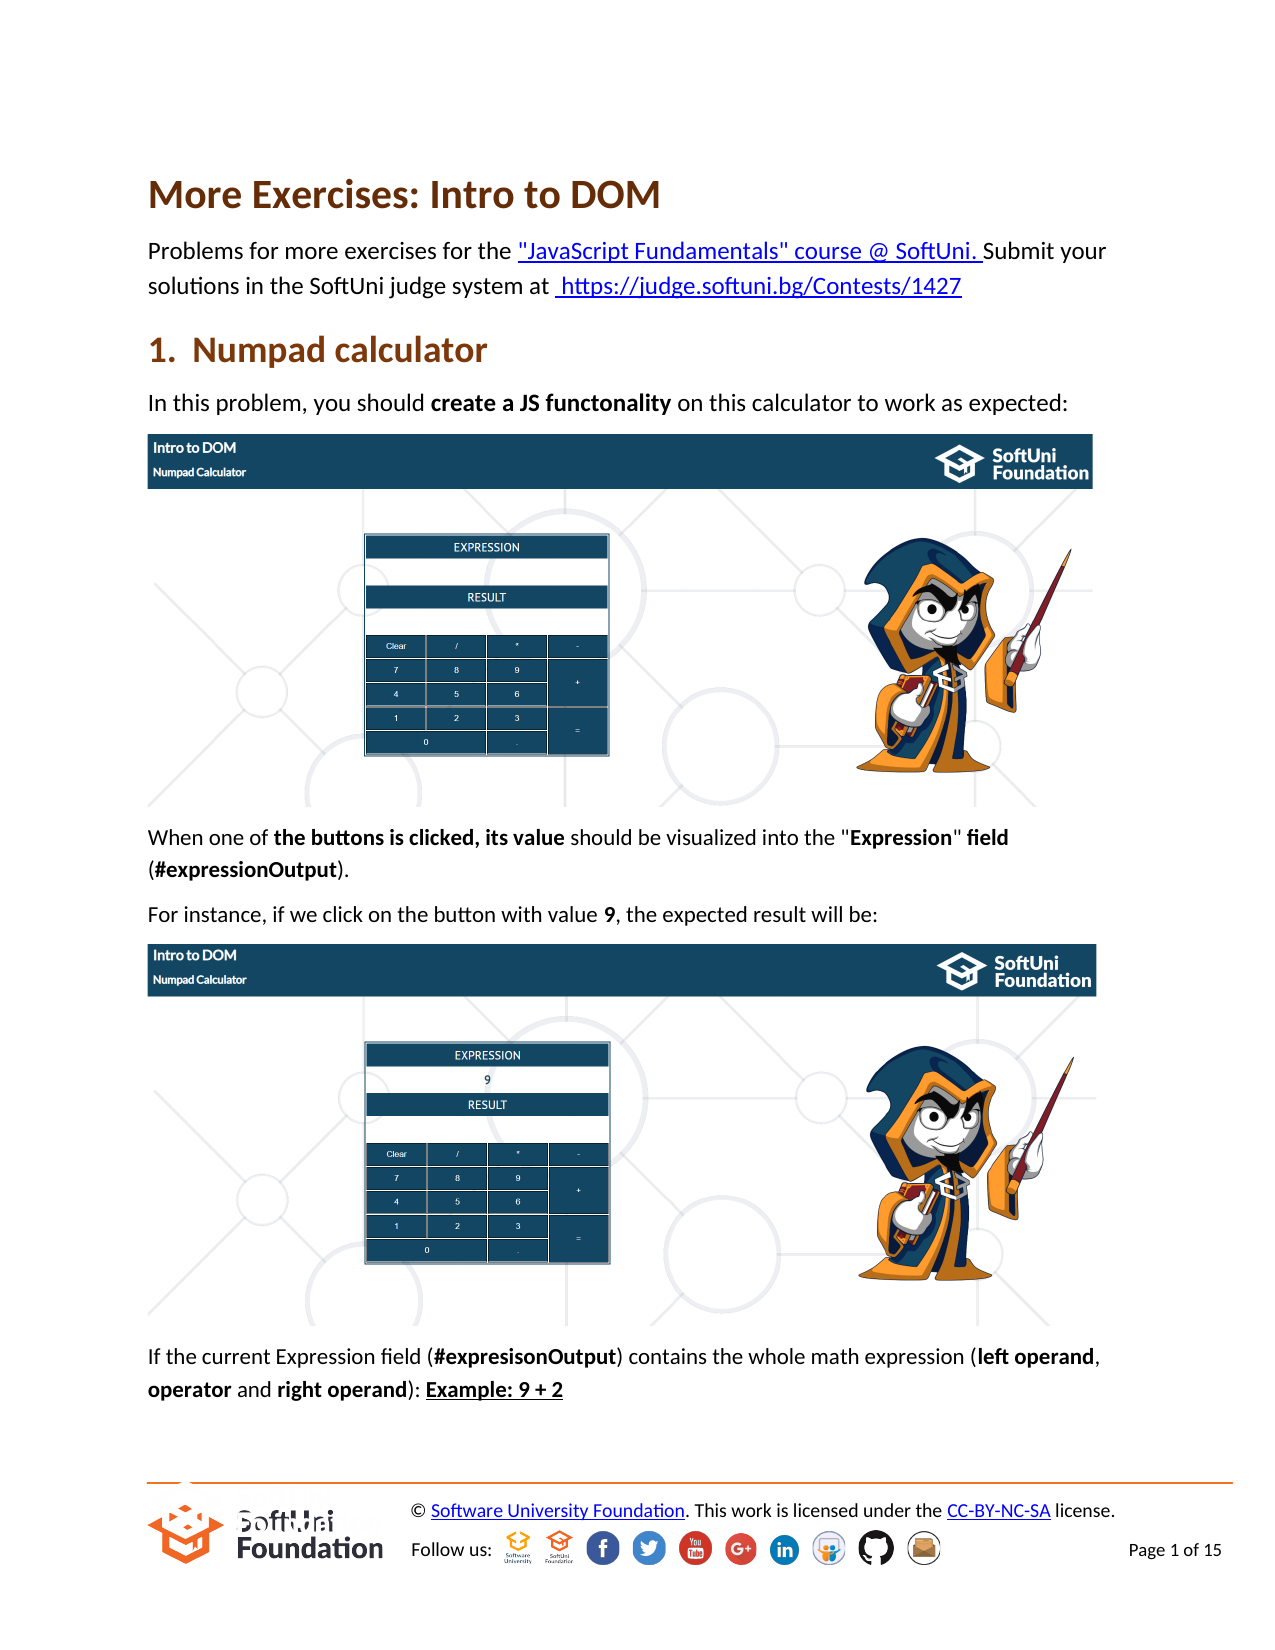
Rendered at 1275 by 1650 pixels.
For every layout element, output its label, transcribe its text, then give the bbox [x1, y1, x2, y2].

subtitle More Exercises: Intro to DOM [148, 168, 1127, 219]
picture [545, 1530, 574, 1565]
picture [770, 1535, 778, 1544]
picture [504, 1531, 532, 1565]
picture [725, 1533, 757, 1565]
picture [147, 944, 1097, 1326]
subtitle Numpad calculator [148, 326, 1127, 372]
picture [770, 1556, 778, 1565]
picture [147, 1480, 383, 1564]
picture [632, 1531, 666, 1565]
text For instance, if we click on the button with value 9, the expected result will be: [148, 900, 1127, 928]
text Problems for more exercises for the "JavaScript Fundamentals" course @ SoftUni. Submit your solutions in the SoftUni judge system at https://judge.softuni.bg/Contests/1427 [148, 235, 1127, 301]
text In this problem, you should create a JS functonality on this calculator to work as expected: [148, 387, 1127, 418]
picture [586, 1531, 620, 1565]
picture [679, 1531, 712, 1565]
picture [791, 1556, 799, 1565]
text When one of the buttons is clicked, its value should be visualized into the "Expression" field (#expressionOutput). [148, 823, 1127, 883]
picture [907, 1531, 941, 1565]
picture [858, 1530, 894, 1565]
picture [812, 1531, 846, 1565]
picture [783, 1547, 792, 1556]
picture [147, 434, 1093, 807]
text If the current Expression field (#expresisonOutput) contains the whole math expression (left operand, operator and right operand): Example: 9 + 2 [148, 1342, 1127, 1403]
picture [791, 1535, 799, 1544]
